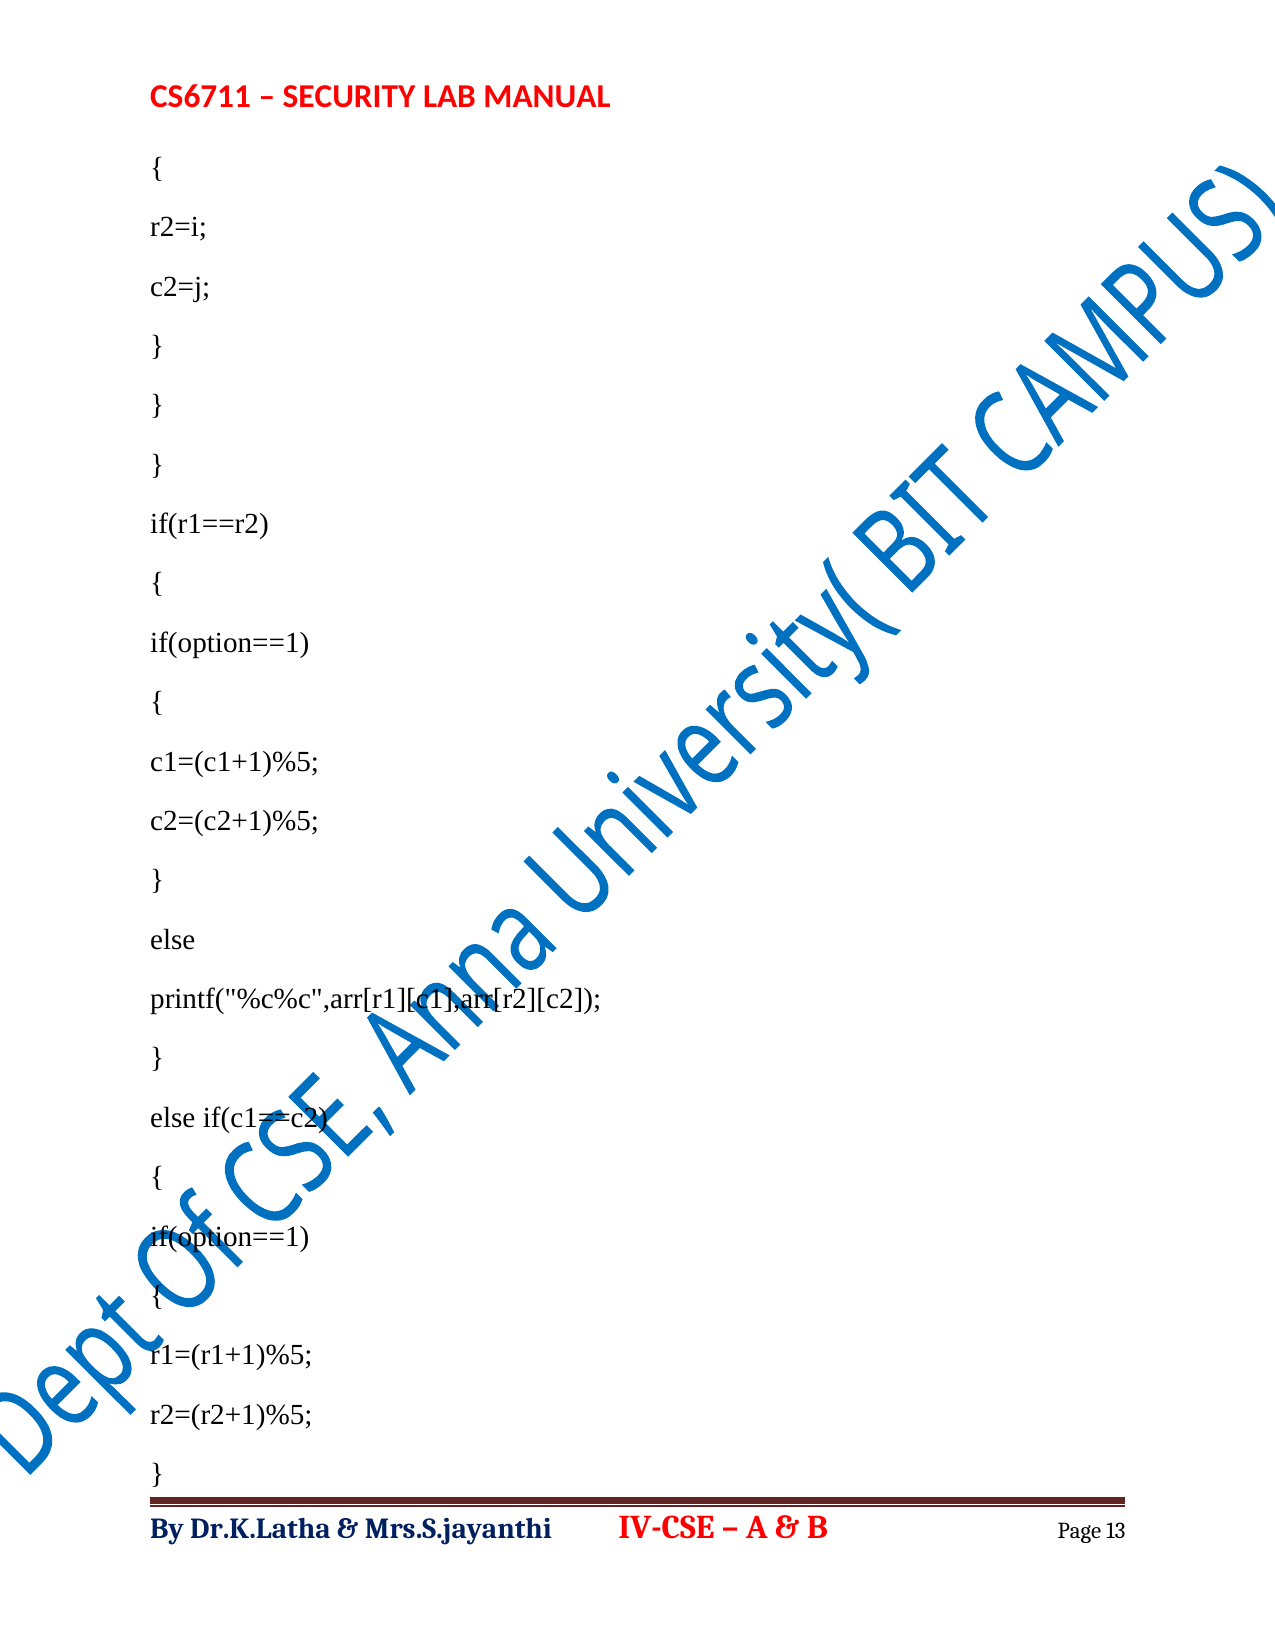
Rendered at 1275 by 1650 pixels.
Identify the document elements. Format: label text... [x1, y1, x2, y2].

text c2=(c2+1)%5; [150, 803, 1125, 837]
text r2=(r2+1)%5; [150, 1397, 1125, 1430]
text r2=i; [150, 209, 1125, 243]
text { [150, 684, 1125, 718]
text } [150, 387, 1125, 421]
text else if(c1==c2) [150, 1100, 1125, 1133]
text c1=(c1+1)%5; [150, 744, 1125, 777]
text } [150, 447, 1125, 480]
text r1=(r1+1)%5; [150, 1337, 1125, 1371]
text { [150, 566, 1125, 599]
text { [150, 1159, 1125, 1193]
text { [150, 150, 1125, 183]
text printf("%c%c",arr[r1][c1],arr[r2][c2]); [150, 981, 1125, 1015]
text if(option==1) [150, 625, 1125, 658]
text { [150, 1278, 1125, 1312]
text } [150, 328, 1125, 362]
text if(r1==r2) [150, 506, 1125, 540]
text if(option==1) [150, 1219, 1125, 1252]
text else [150, 922, 1125, 955]
text } [150, 862, 1125, 896]
text } [150, 1456, 1125, 1490]
text } [150, 1041, 1125, 1074]
text c2=j; [150, 269, 1125, 302]
